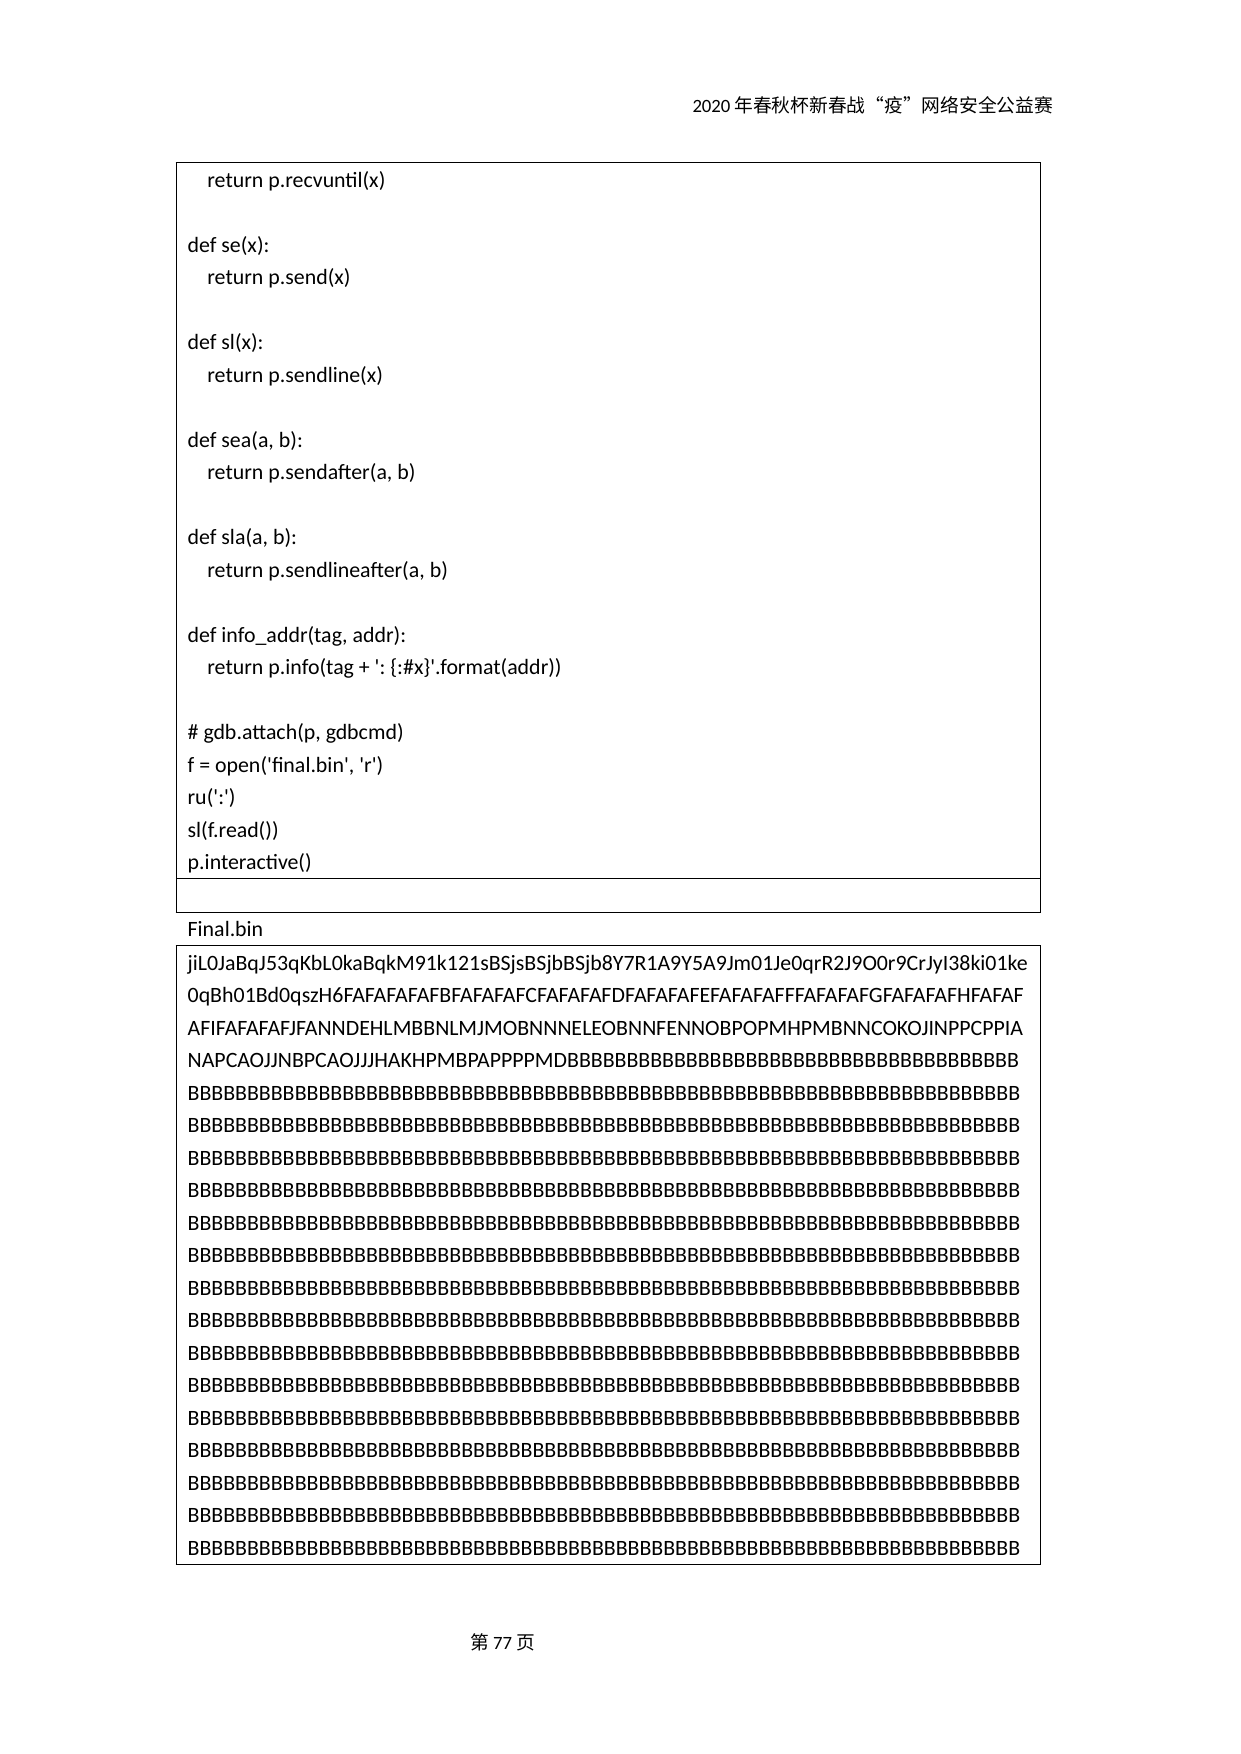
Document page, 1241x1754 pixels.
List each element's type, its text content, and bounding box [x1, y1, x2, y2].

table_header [177, 163, 1040, 878]
table_cell [177, 879, 1040, 912]
text Final.bin [187, 913, 1053, 945]
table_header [177, 946, 1040, 1564]
